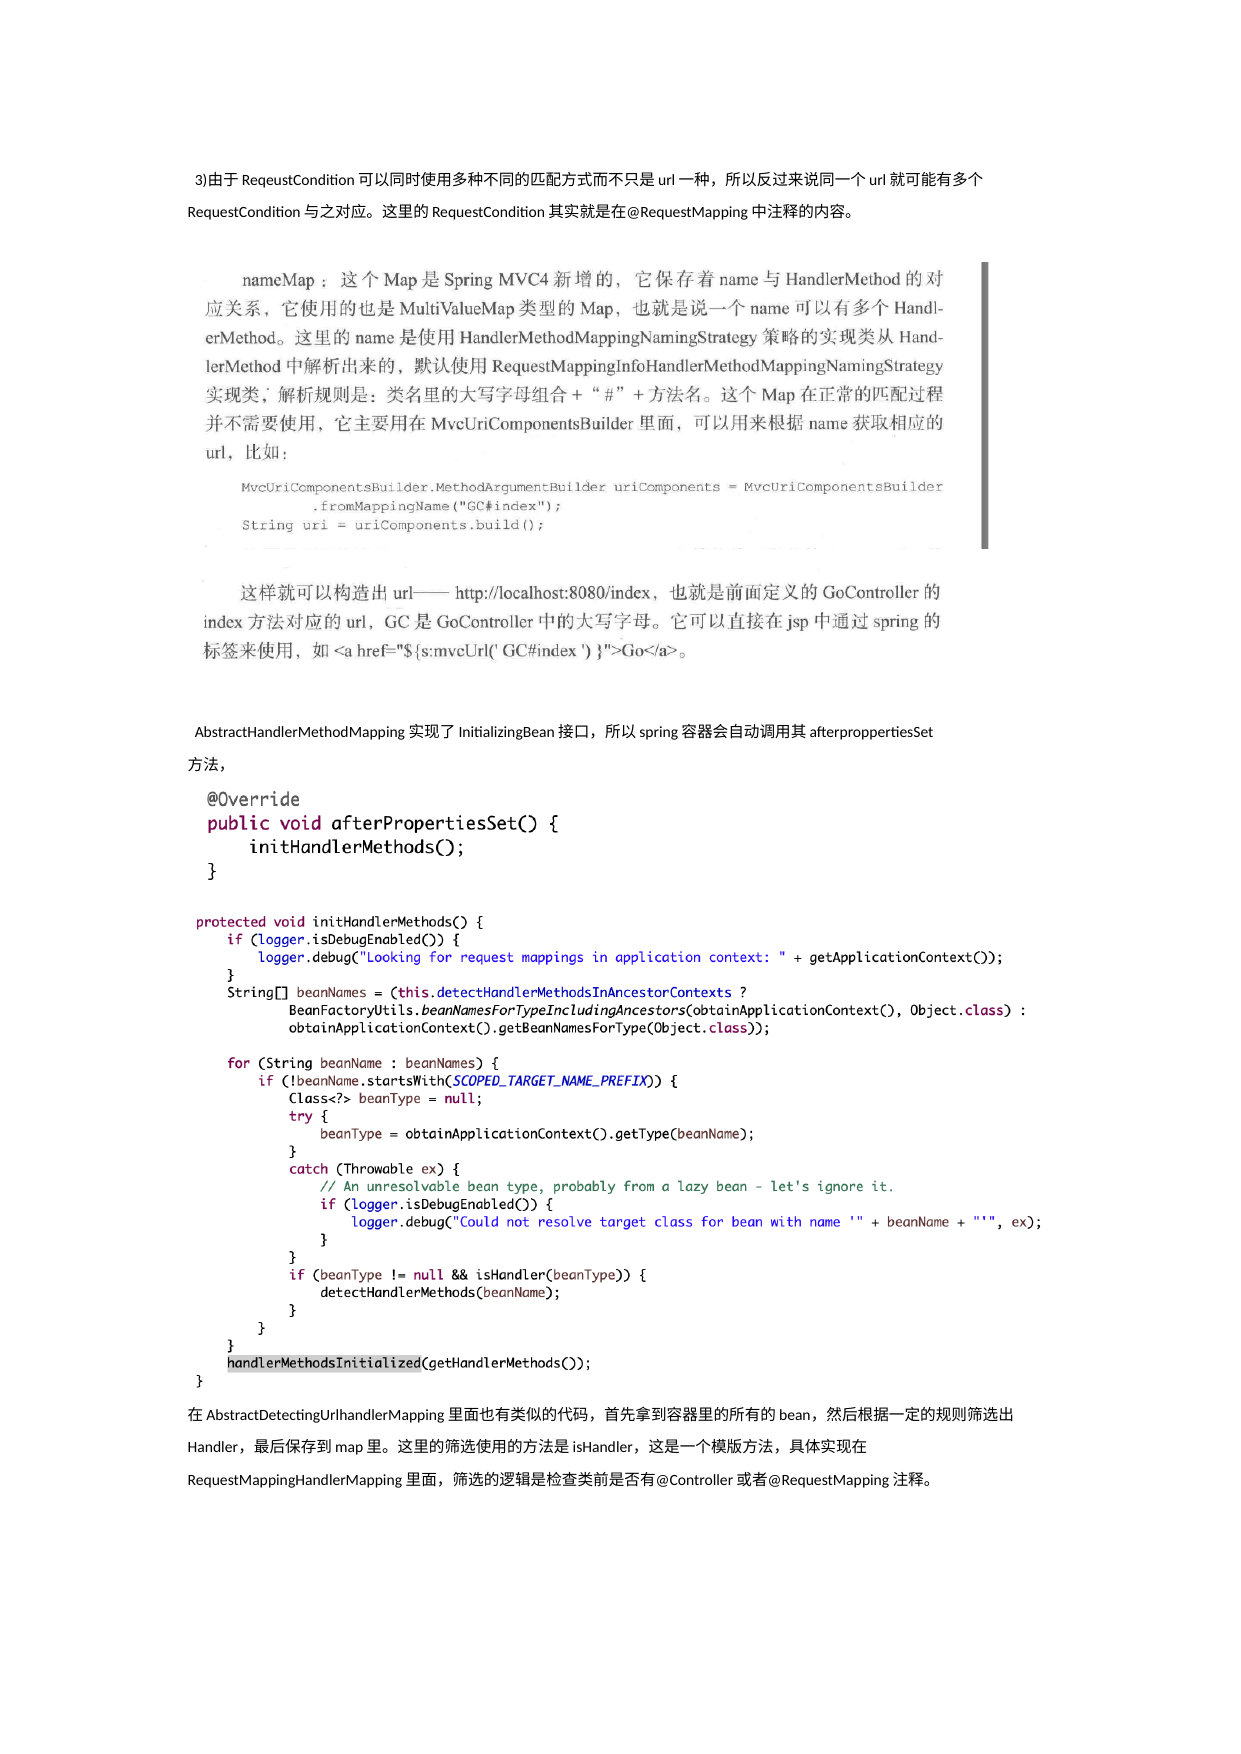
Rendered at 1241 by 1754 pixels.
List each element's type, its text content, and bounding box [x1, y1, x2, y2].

text 在AbstractDetectingUrlhandlerMapping里面也有类似的代码，首先拿到容器里的所有的bean，然后根据一定的规则筛选出Handler，最后保存到map里。这里的筛选使用的方法是isHandler，这是一个模版方法，具体实现在RequestMappingHandlerMapping里面，筛选的逻辑是检查类前是否有@Controller或者@RequestMapping注释。 [187, 1397, 1053, 1494]
text 方法， [187, 747, 1053, 779]
picture [187, 787, 658, 902]
picture [187, 911, 1053, 1395]
text AbstractHandlerMethodMapping实现了InitializingBean接口，所以spring容器会自动调用其afterproppertiesSet [187, 714, 1053, 747]
text 3)由于ReqeustCondition可以同时使用多种不同的匹配方式而不只是url一种，所以反过来说同一个url就可能有多个RequestCondition与之对应。这里的RequestCondition其实就是在@RequestMapping中注释的内容。 [187, 162, 1053, 227]
picture [187, 262, 989, 549]
picture [187, 567, 947, 667]
